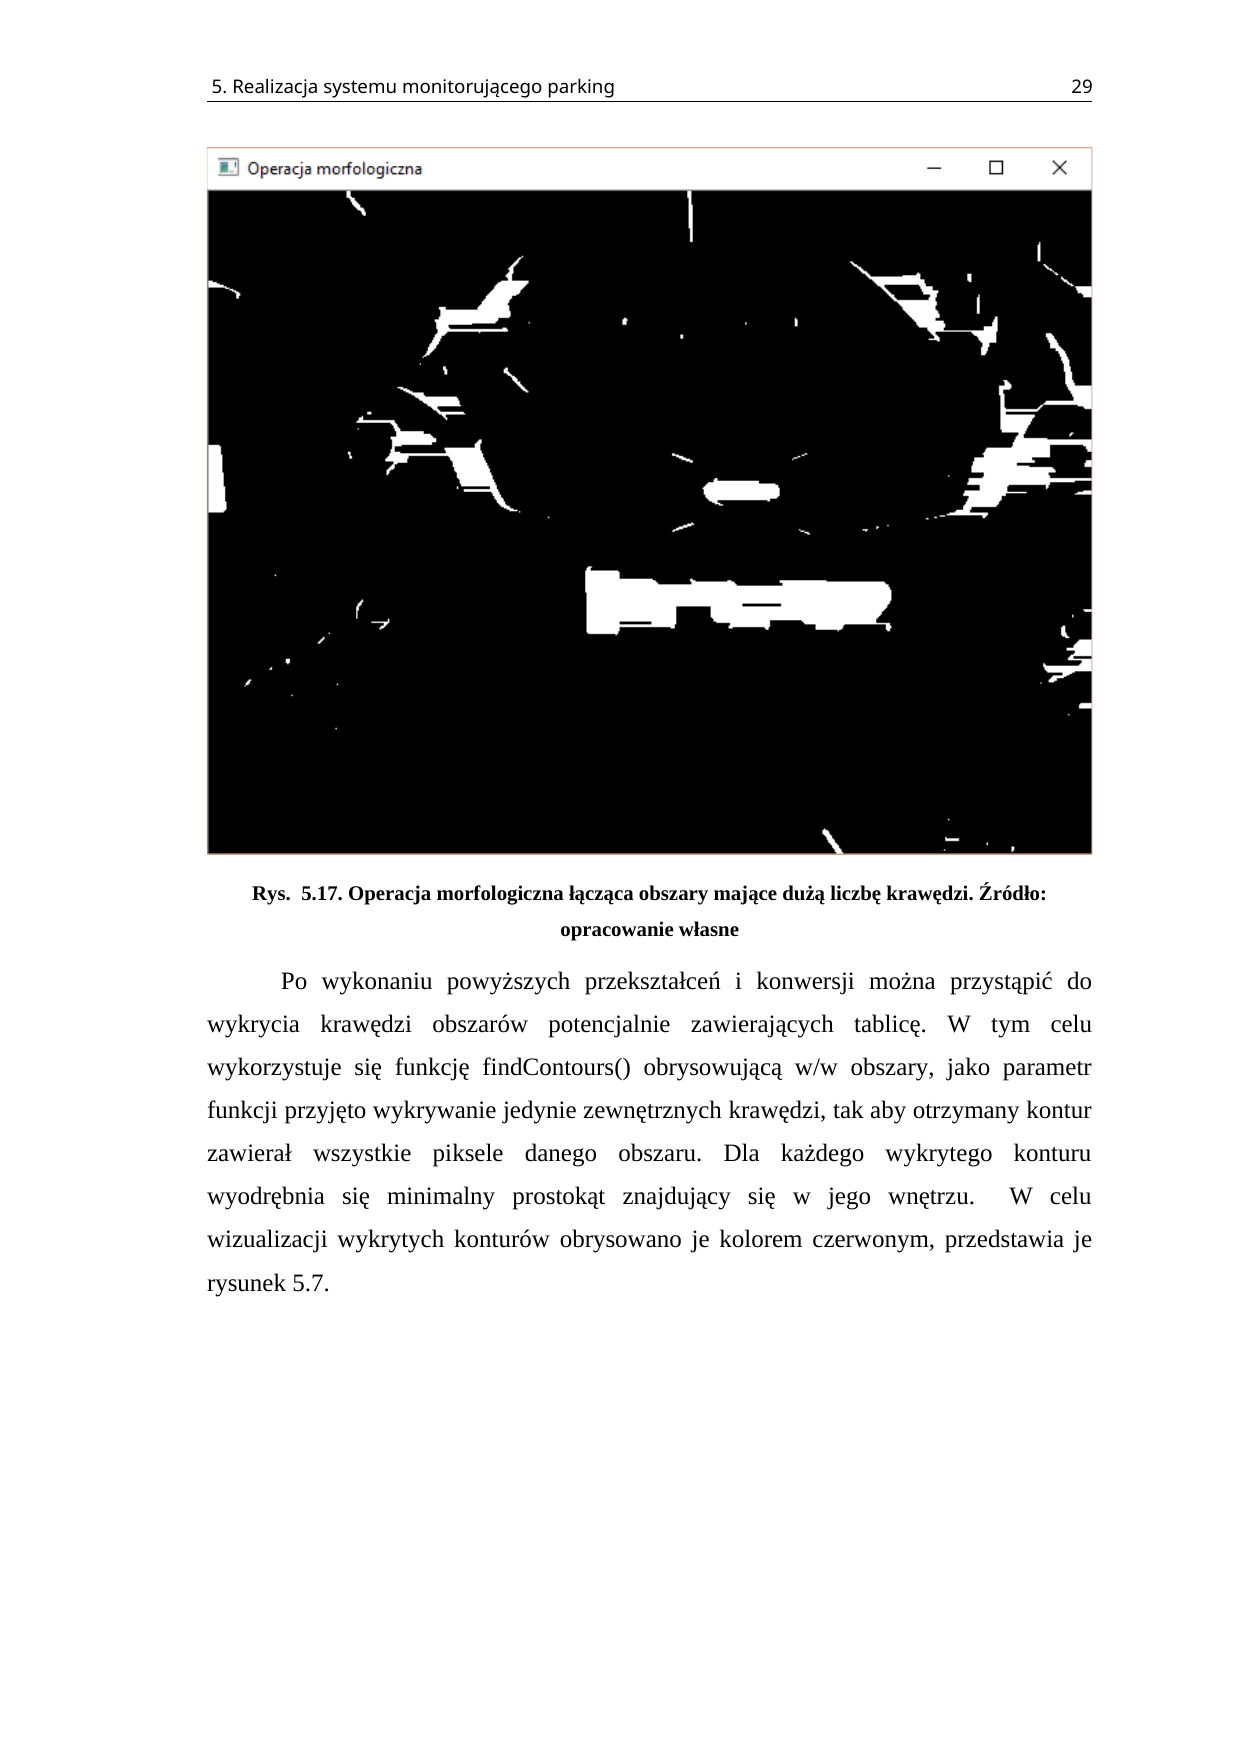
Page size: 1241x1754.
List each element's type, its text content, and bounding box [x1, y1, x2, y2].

picture [206, 147, 1093, 855]
text Po wykonaniu powyższych przekształceń i konwersji można przystąpić do wykrycia krawędzi obszarów potencjalnie zawierających tablicę. W tym celu wykorzystuje się funkcję findContours() obrysowującą w/w obszary, jako parametr funkcji przyjęto wykrywanie jedynie zewnętrznych krawędzi, tak aby otrzymany kontur zawierał wszystkie piksele danego obszaru. Dla każdego wykrytego konturu wyodrębnia się minimalny prostokąt znajdujący się w jego wnętrzu. W celu wizualizacji wykrytych konturów obrysowano je kolorem czerwonym, przedstawia je rysunek 5.7. [207, 966, 1092, 1296]
